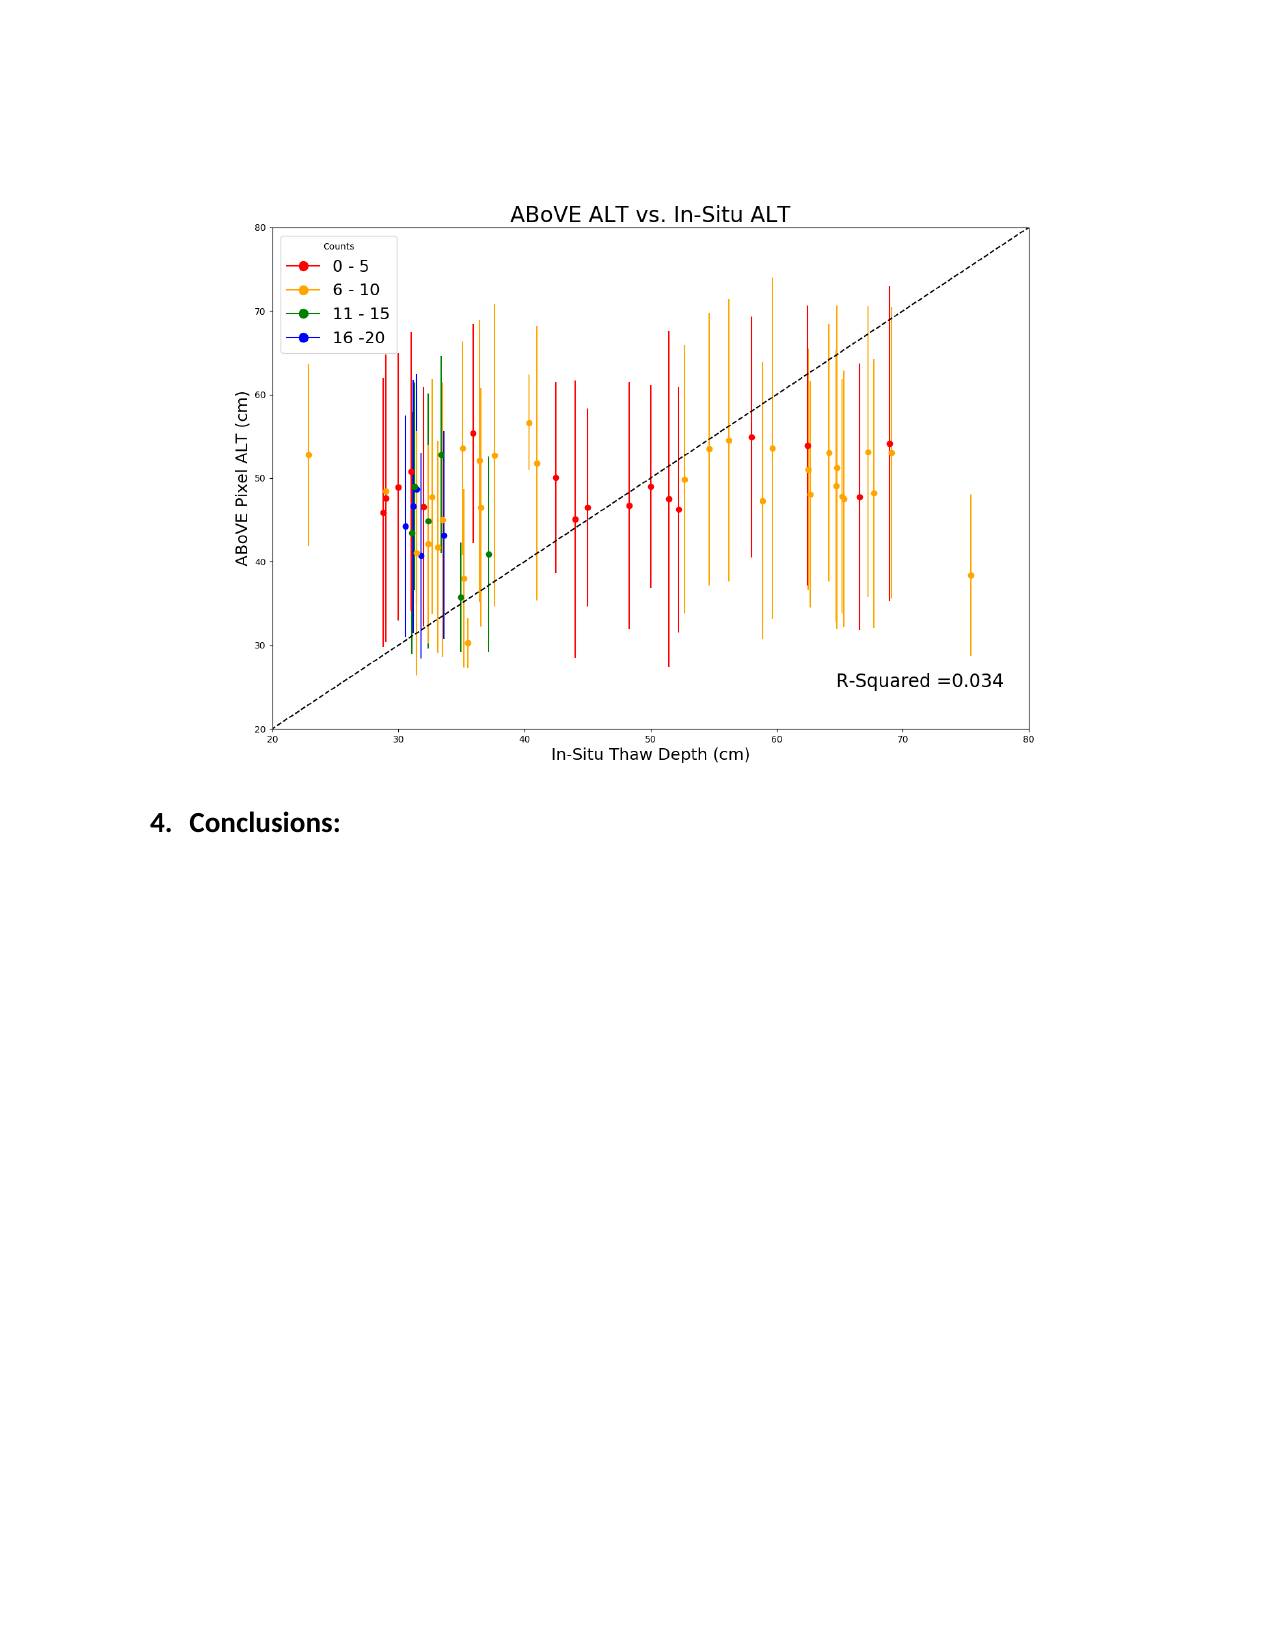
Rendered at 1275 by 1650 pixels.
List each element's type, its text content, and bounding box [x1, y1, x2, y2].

picture [150, 150, 1125, 800]
text 4. Conclusions: [150, 804, 1125, 839]
